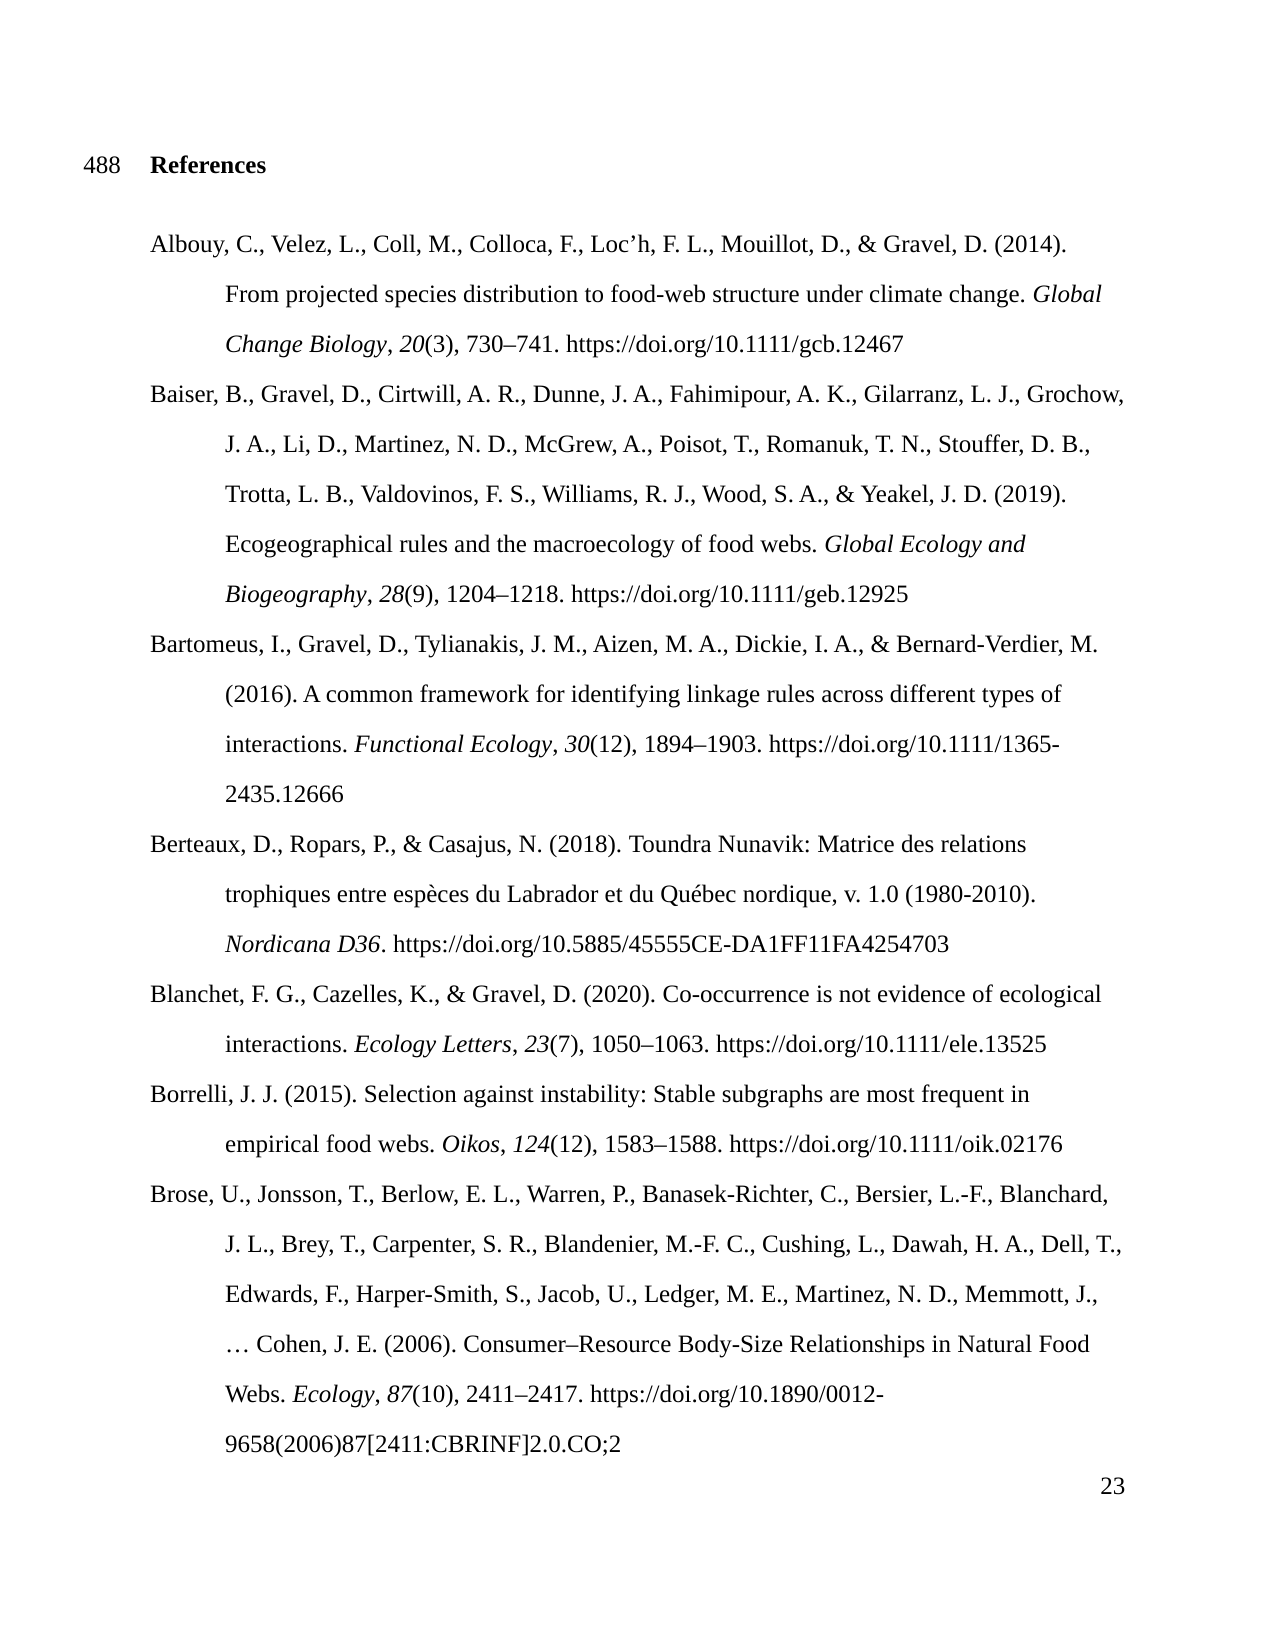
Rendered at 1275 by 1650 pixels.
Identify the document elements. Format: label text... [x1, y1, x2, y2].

text Borrelli, J. J. (2015). Selection against instability: Stable subgraphs are most frequent in empirical food webs. Oikos, 124(12), 1583–1588. https://doi.org/10.1111/oik.02176 [150, 1057, 1125, 1157]
text Berteaux, D., Ropars, P., & Casajus, N. (2018). Toundra Nunavik: Matrice des relations trophiques entre espèces du Labrador et du Québec nordique, v. 1.0 (1980-2010). Nordicana D36. https://doi.org/10.5885/45555CE-DA1FF11FA4254703 [150, 807, 1125, 957]
text Blanchet, F. G., Cazelles, K., & Gravel, D. (2020). Co-occurrence is not evidence of ecological interactions. Ecology Letters, 23(7), 1050–1063. https://doi.org/10.1111/ele.13525 [150, 957, 1125, 1057]
text Baiser, B., Gravel, D., Cirtwill, A. R., Dunne, J. A., Fahimipour, A. K., Gilarranz, L. J., Grochow, J. A., Li, D., Martinez, N. D., McGrew, A., Poisot, T., Romanuk, T. N., Stouffer, D. B., Trotta, L. B., Valdovinos, F. S., Williams, R. J., Wood, S. A., & Yeakel, J. D. (2019). Ecogeographical rules and the macroecology of food webs. Global Ecology and Biogeography, 28(9), 1204–1218. https://doi.org/10.1111/geb.12925 [150, 357, 1125, 607]
text Brose, U., Jonsson, T., Berlow, E. L., Warren, P., Banasek-Richter, C., Bersier, L.-F., Blanchard, J. L., Brey, T., Carpenter, S. R., Blandenier, M.-F. C., Cushing, L., Dawah, H. A., Dell, T., Edwards, F., Harper-Smith, S., Jacob, U., Ledger, M. E., Martinez, N. D., Memmott, J., … Cohen, J. E. (2006). Consumer–Resource Body-Size Relationships in Natural Food Webs. Ecology, 87(10), 2411–2417. https://doi.org/10.1890/0012-9658(2006)87[2411:CBRINF]2.0.CO;2 [150, 1157, 1125, 1457]
text Bartomeus, I., Gravel, D., Tylianakis, J. M., Aizen, M. A., Dickie, I. A., & Bernard‐Verdier, M. (2016). A common framework for identifying linkage rules across different types of interactions. Functional Ecology, 30(12), 1894–1903. https://doi.org/10.1111/1365-2435.12666 [150, 607, 1125, 807]
text References [150, 150, 1125, 179]
text Albouy, C., Velez, L., Coll, M., Colloca, F., Loc’h, F. L., Mouillot, D., & Gravel, D. (2014). From projected species distribution to food-web structure under climate change. Global Change Biology, 20(3), 730–741. https://doi.org/10.1111/gcb.12467 [150, 207, 1125, 357]
